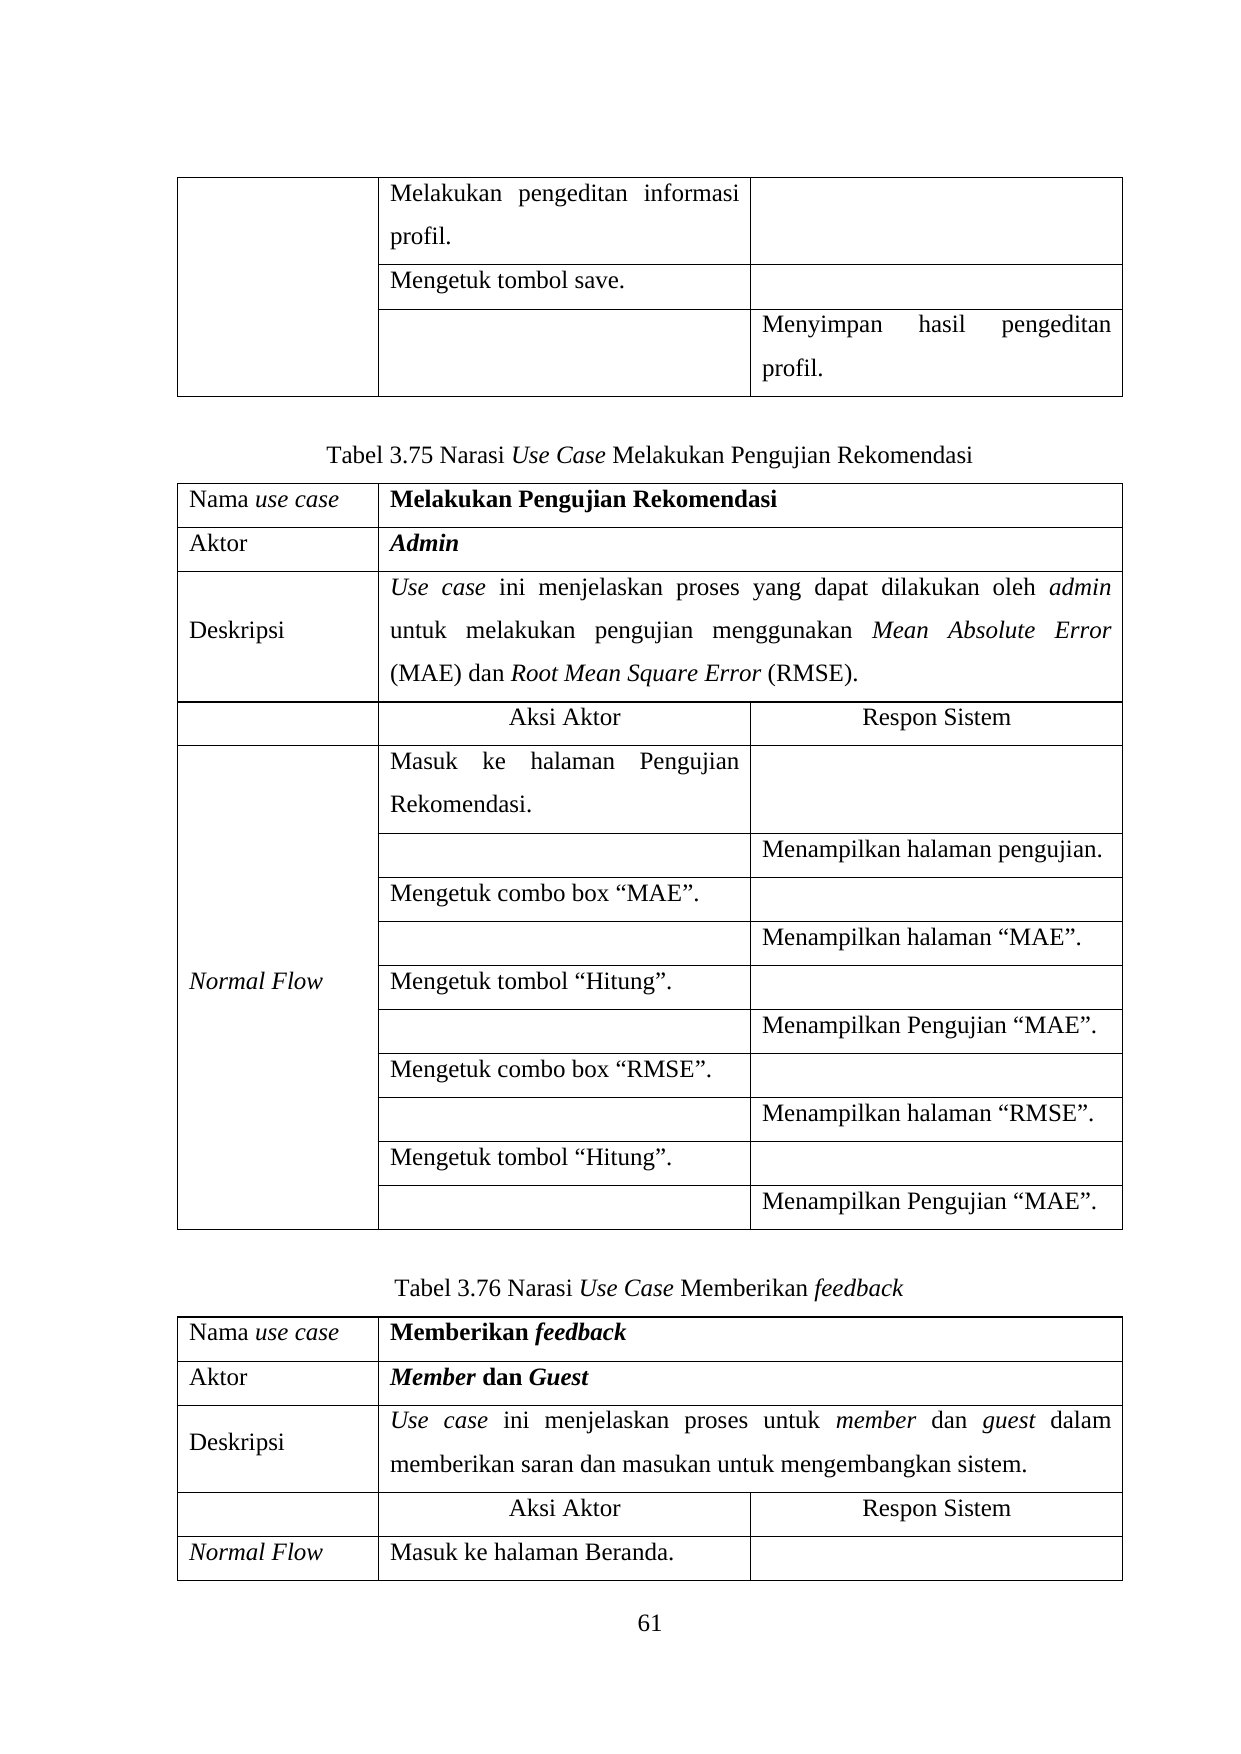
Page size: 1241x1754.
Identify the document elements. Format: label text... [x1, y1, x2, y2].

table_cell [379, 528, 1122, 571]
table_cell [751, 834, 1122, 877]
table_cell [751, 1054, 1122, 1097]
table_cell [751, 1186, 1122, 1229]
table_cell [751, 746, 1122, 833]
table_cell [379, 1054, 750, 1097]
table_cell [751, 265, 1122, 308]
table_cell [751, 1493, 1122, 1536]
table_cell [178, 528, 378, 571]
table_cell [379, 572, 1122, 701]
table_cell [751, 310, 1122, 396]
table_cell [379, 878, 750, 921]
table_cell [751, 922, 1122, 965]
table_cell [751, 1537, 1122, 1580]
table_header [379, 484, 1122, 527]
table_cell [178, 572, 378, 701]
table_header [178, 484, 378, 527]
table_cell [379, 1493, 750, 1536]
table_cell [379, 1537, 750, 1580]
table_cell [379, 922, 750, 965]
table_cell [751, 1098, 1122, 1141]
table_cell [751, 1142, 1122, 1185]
text Tabel 3.76 Narasi Use Case Memberikan feedback [177, 1273, 1122, 1302]
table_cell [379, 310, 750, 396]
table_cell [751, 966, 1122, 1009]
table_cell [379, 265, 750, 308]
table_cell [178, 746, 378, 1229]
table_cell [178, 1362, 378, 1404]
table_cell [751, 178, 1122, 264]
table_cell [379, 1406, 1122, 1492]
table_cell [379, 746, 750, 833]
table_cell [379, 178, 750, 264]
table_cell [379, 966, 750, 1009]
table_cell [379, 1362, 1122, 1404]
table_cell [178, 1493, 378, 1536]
text Tabel 3.75 Narasi Use Case Melakukan Pengujian Rekomendasi [177, 440, 1122, 468]
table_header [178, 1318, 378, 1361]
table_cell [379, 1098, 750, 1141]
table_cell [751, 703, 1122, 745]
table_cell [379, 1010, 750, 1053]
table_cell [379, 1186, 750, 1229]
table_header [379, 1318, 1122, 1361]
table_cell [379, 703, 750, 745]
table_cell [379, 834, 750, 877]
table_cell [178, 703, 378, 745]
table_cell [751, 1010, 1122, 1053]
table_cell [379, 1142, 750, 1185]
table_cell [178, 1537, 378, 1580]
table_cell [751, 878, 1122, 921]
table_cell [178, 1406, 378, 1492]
